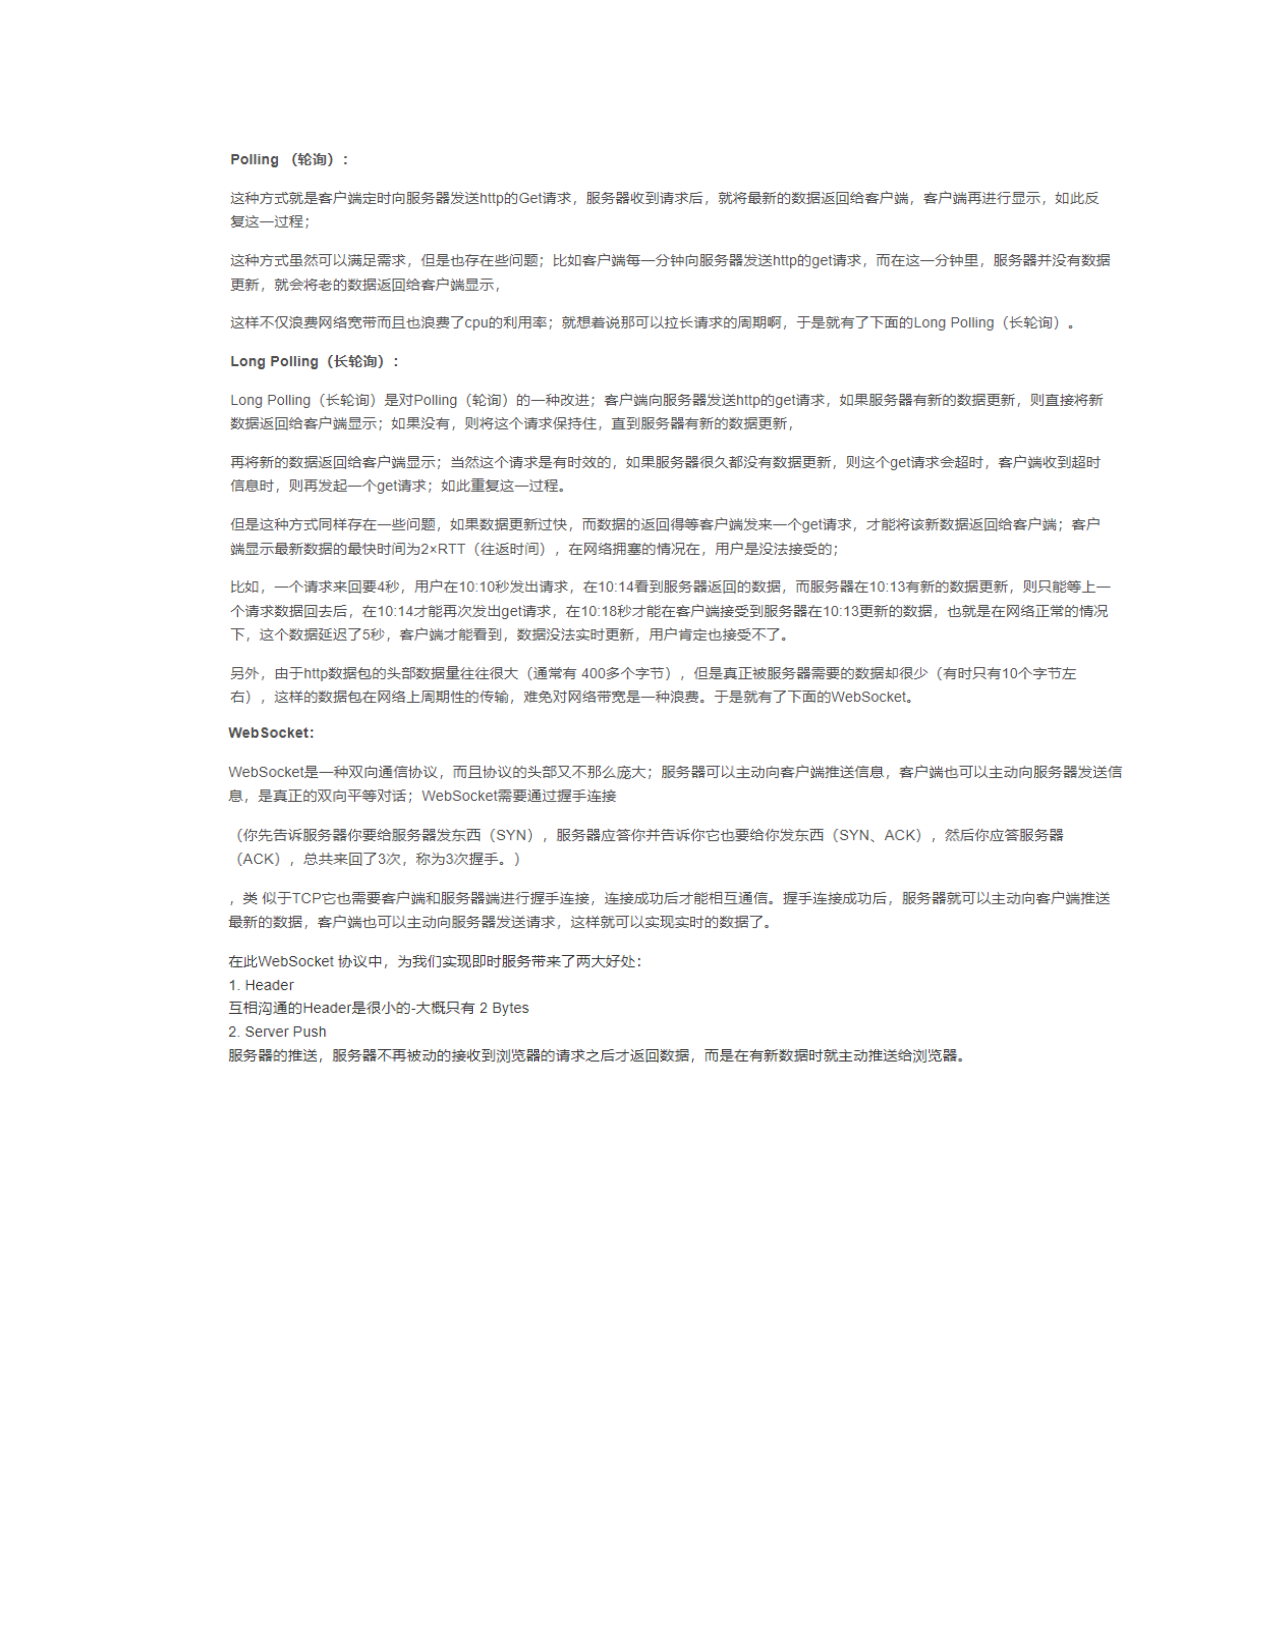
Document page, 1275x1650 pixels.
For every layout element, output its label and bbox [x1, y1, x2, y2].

picture [225, 715, 1125, 1075]
picture [225, 150, 1125, 714]
